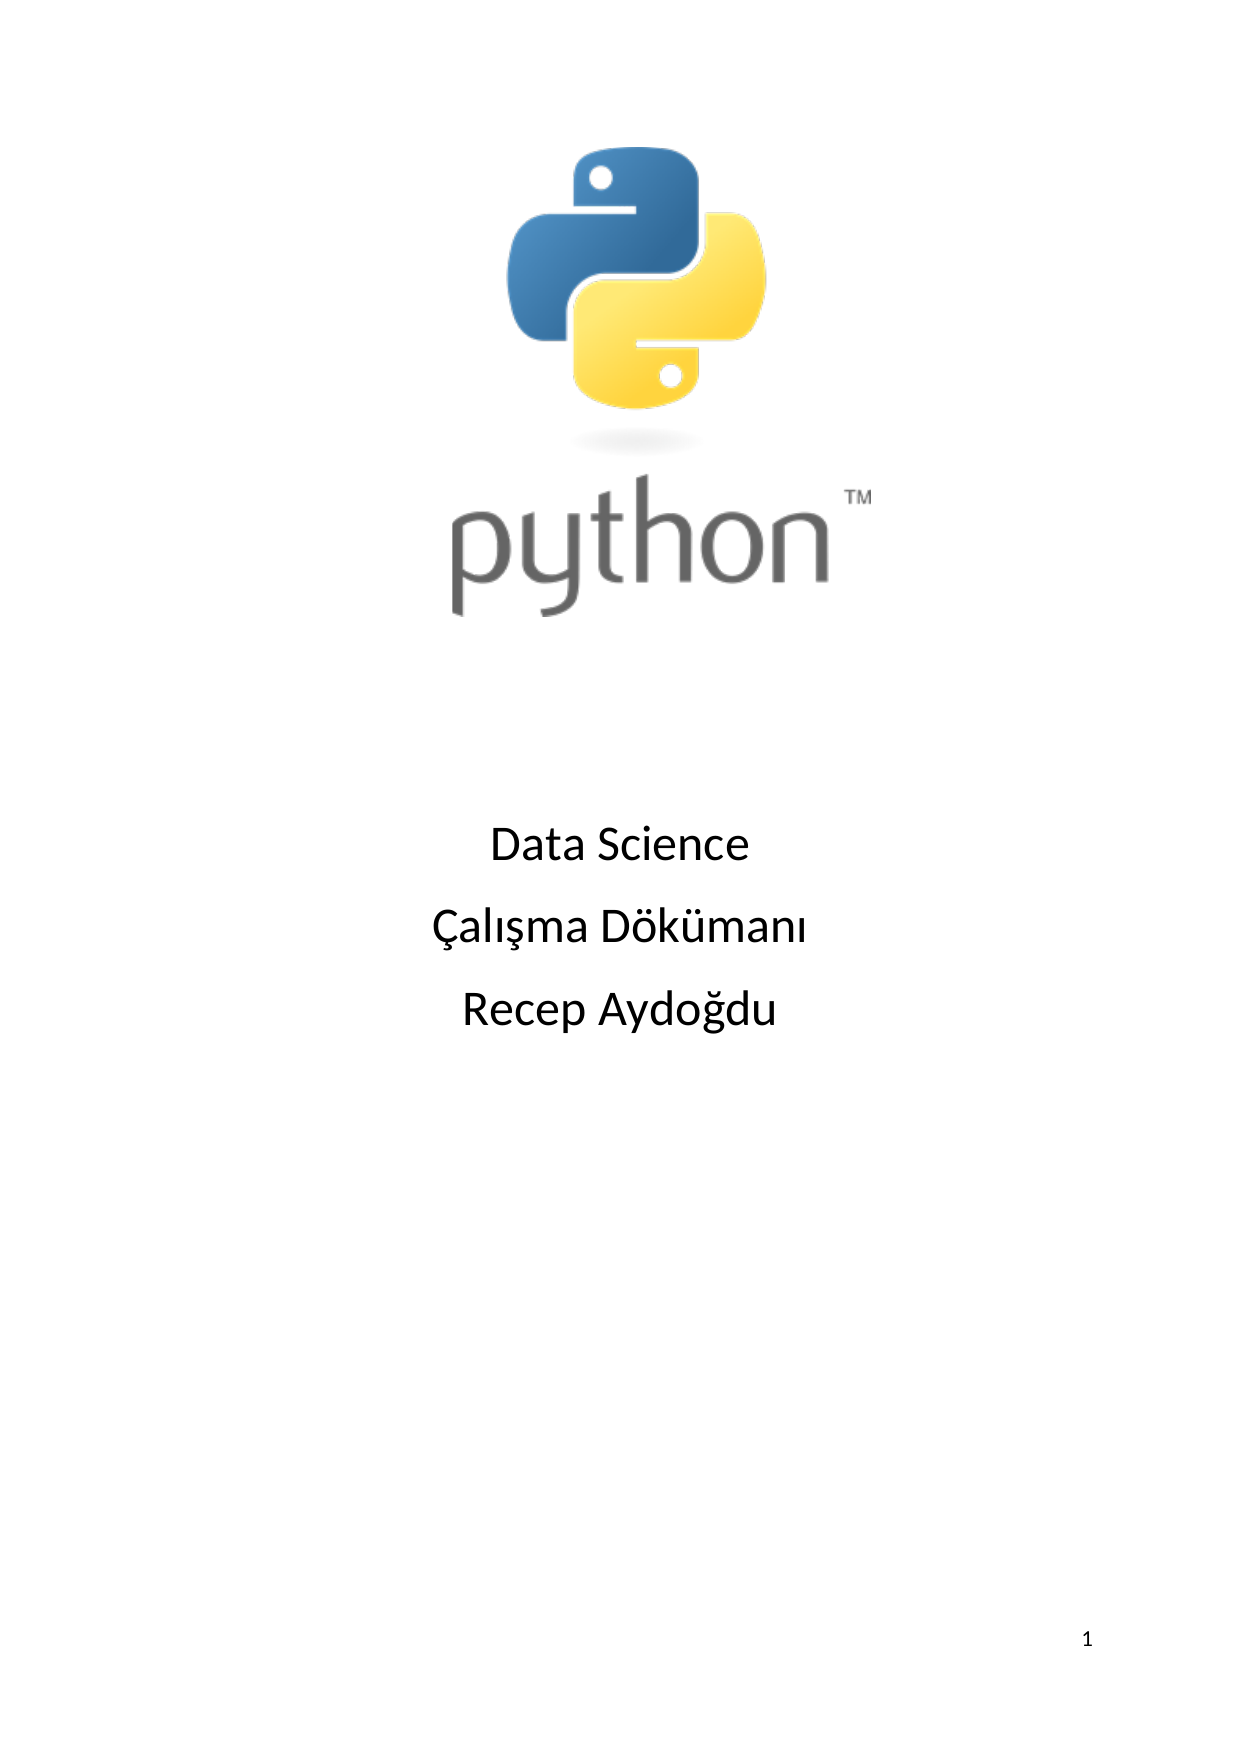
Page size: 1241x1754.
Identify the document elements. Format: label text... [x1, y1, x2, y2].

picture [452, 147, 871, 617]
text Data Science [148, 812, 1092, 873]
text Recep Aydoğdu [148, 977, 1092, 1038]
text Çalışma Dökümanı [148, 894, 1092, 955]
